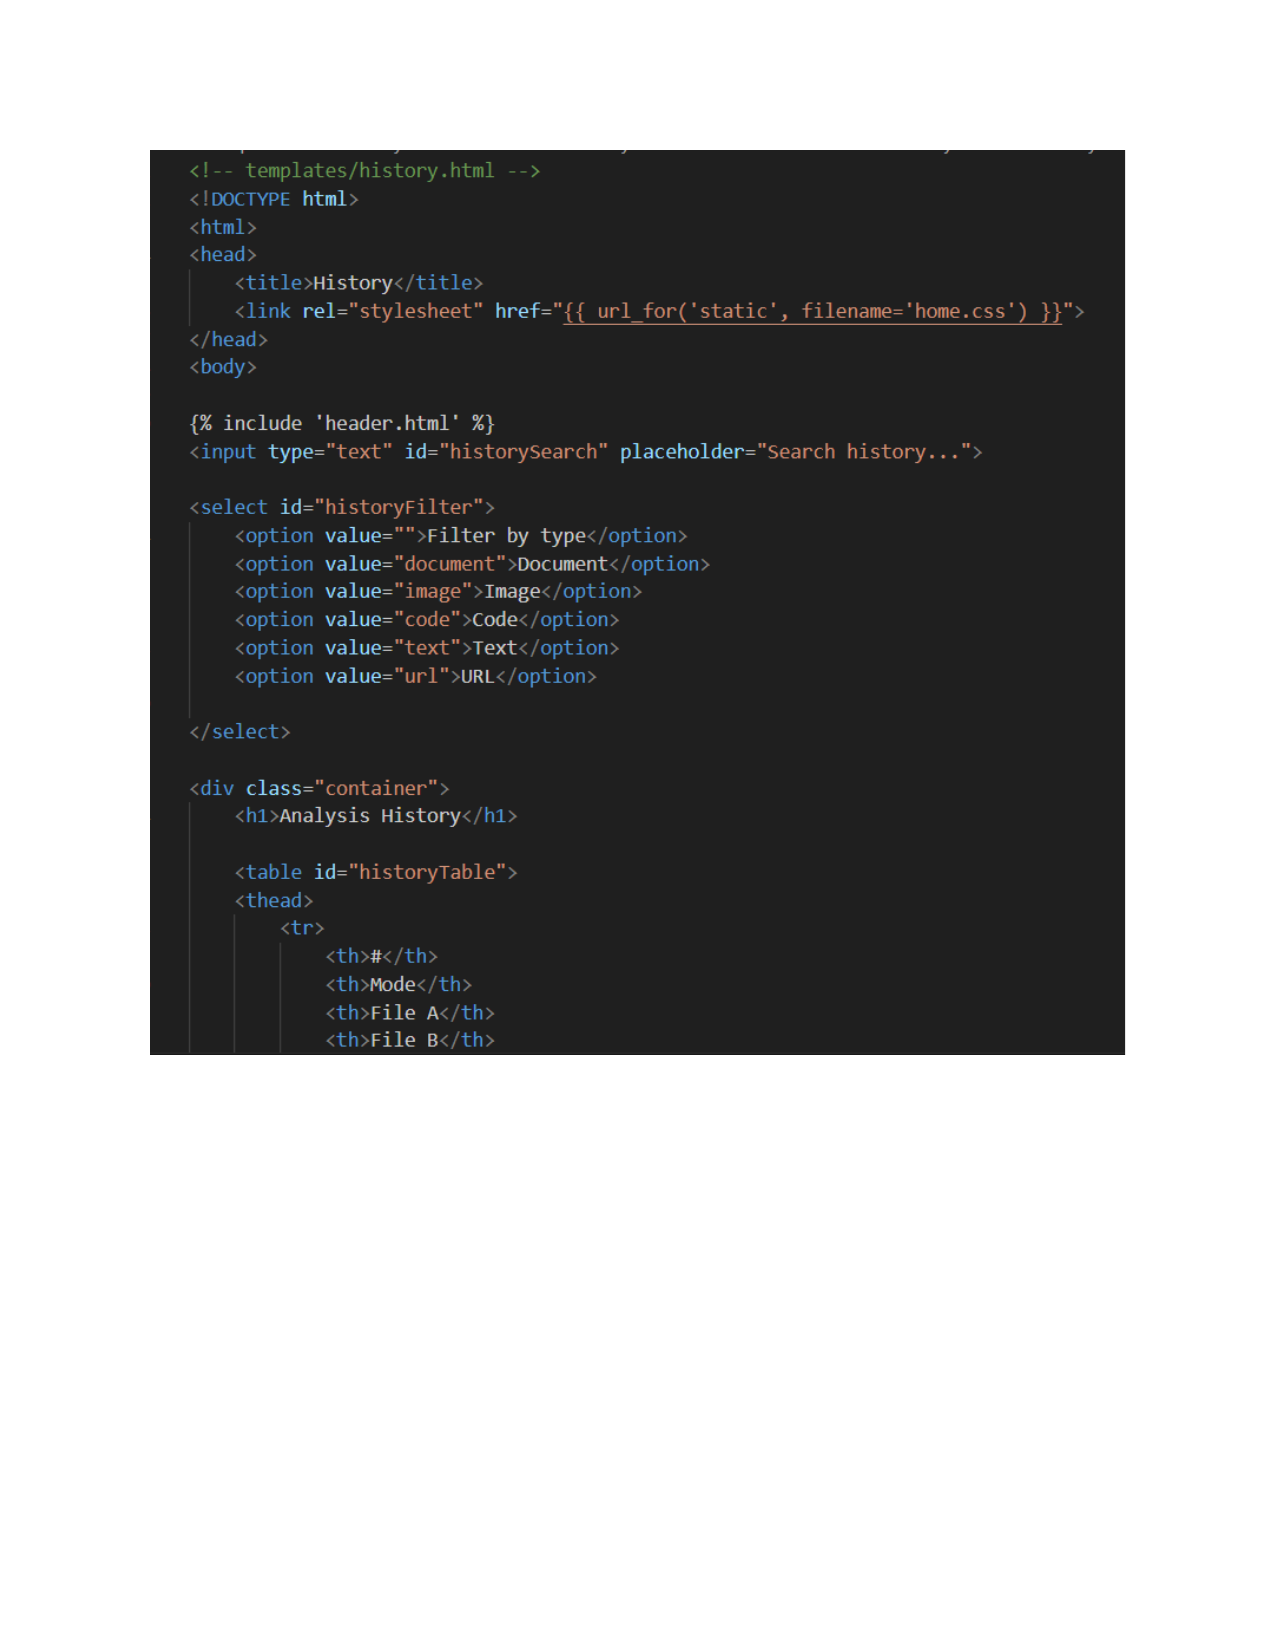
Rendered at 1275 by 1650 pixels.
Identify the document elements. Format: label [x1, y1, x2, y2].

picture [150, 150, 1125, 1055]
